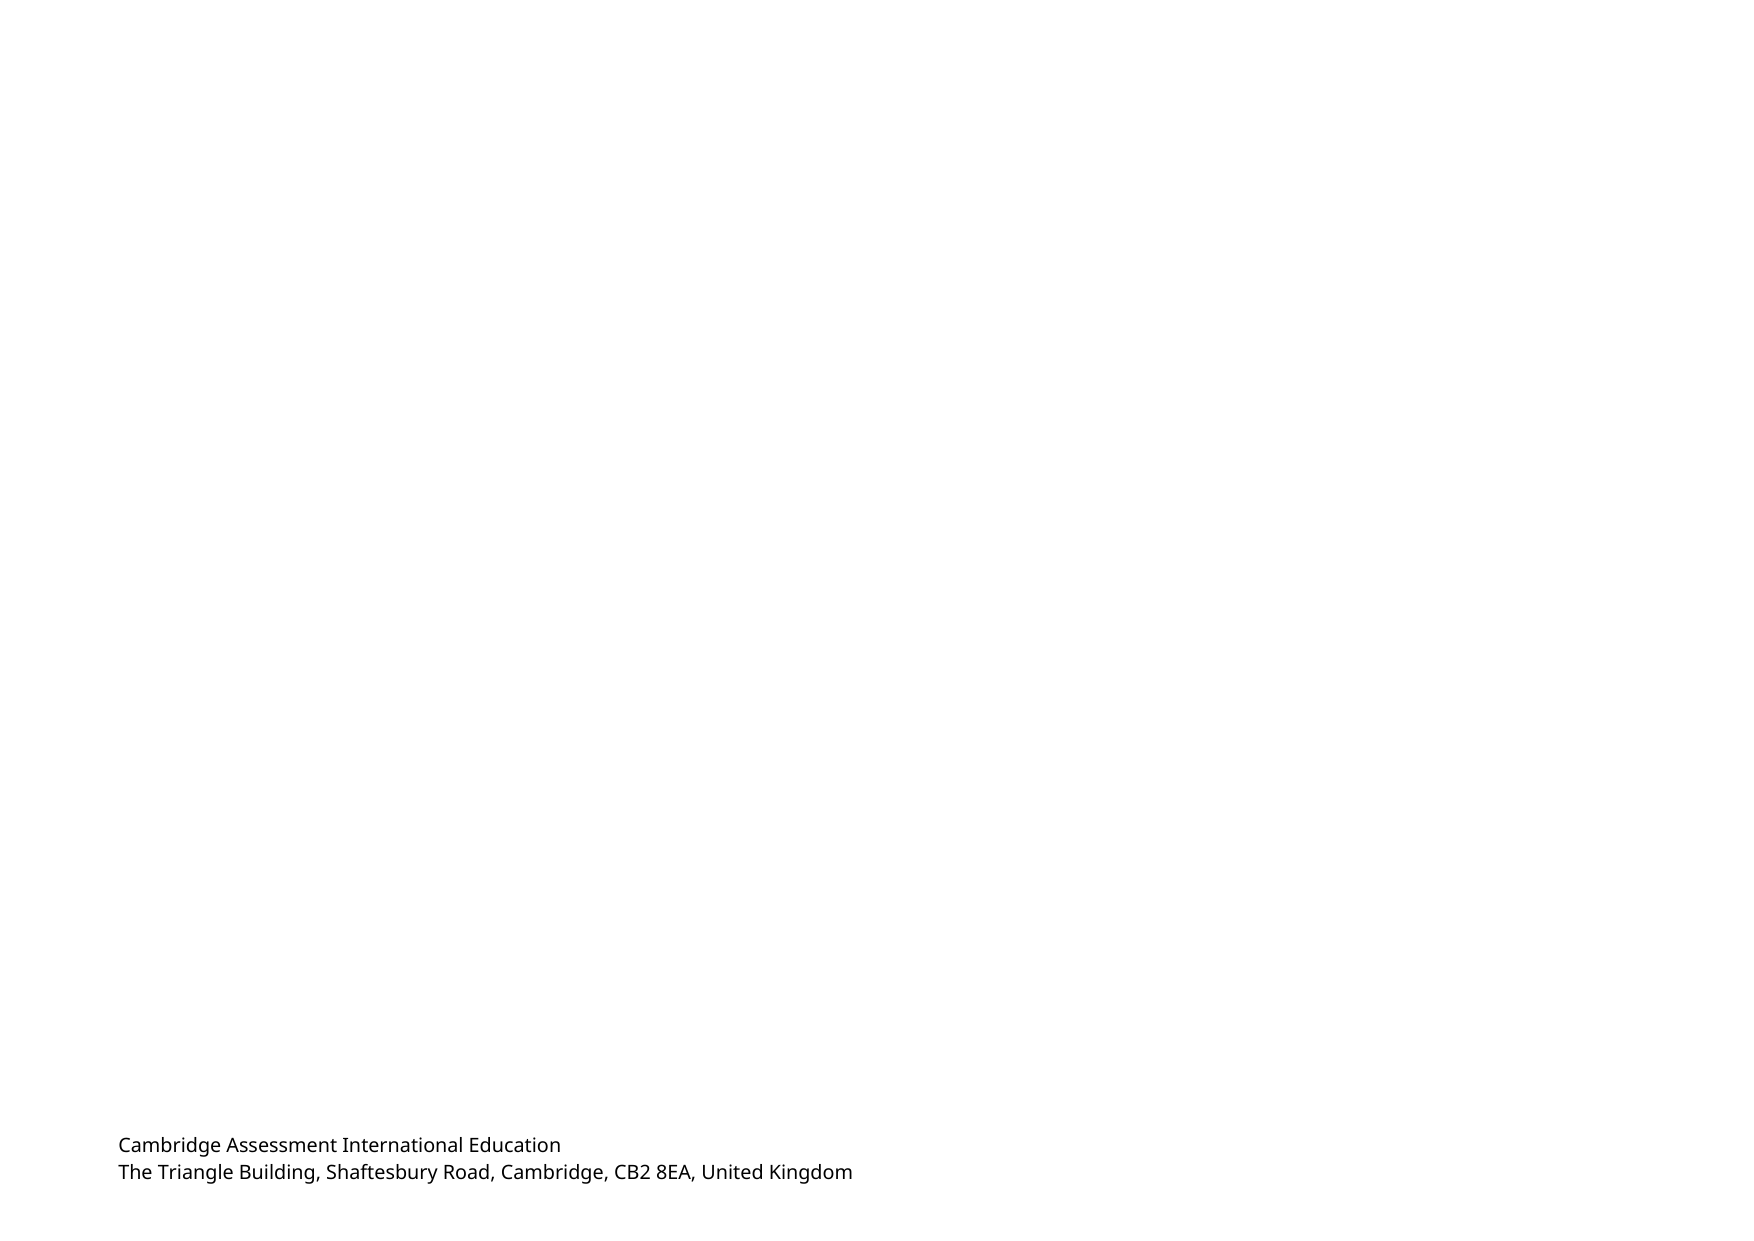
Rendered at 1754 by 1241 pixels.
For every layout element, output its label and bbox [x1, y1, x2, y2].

text [118, 1131, 1636, 1185]
